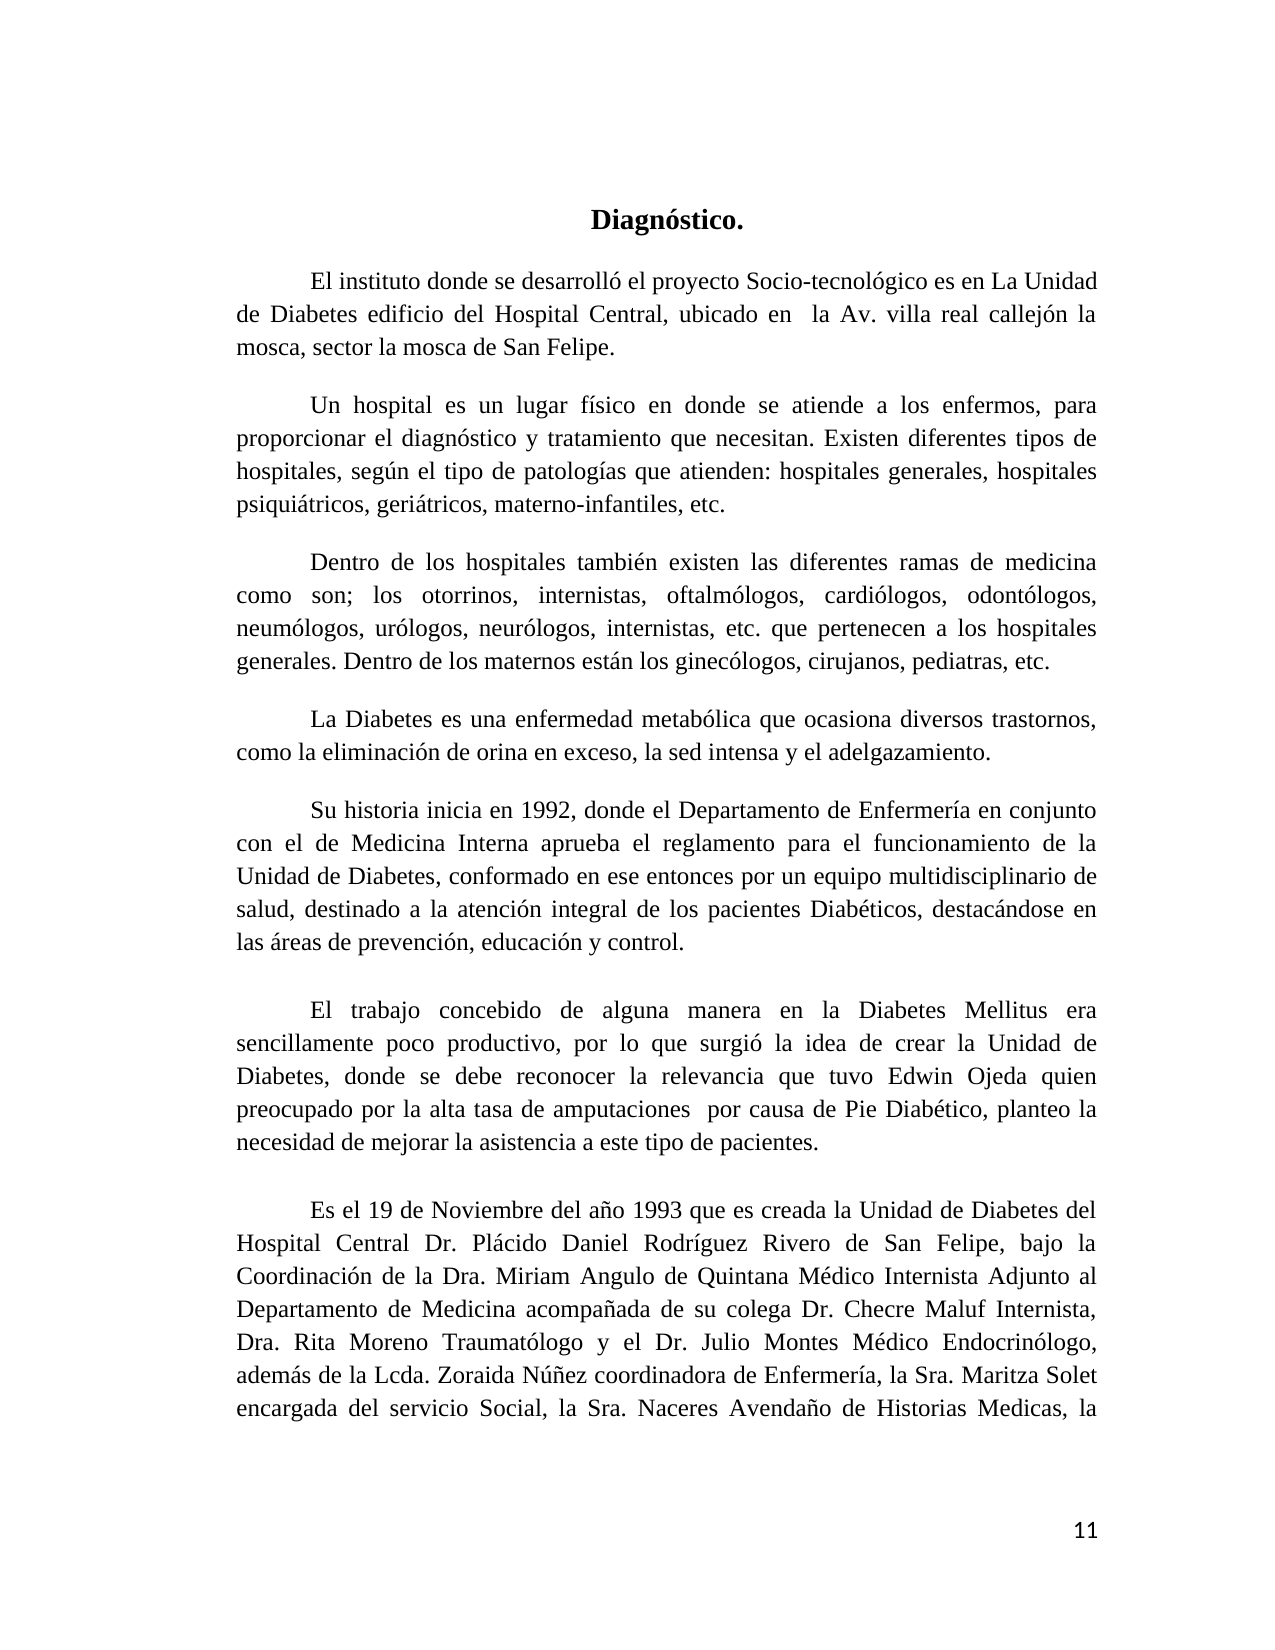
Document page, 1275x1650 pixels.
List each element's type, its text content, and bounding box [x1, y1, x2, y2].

text Diagnóstico. [236, 202, 1098, 236]
text Un hospital es un lugar físico en donde se atiende a los enfermos, para proporcionar el diagnóstico y tratamiento que necesitan. Existen diferentes tipos de hospitales, según el tipo de patologías que atienden: hospitales generales, hospitales psiquiátricos, geriátricos, materno-infantiles, etc. [236, 390, 1098, 518]
text Dentro de los hospitales también existen las diferentes ramas de medicina como son; los otorrinos, internistas, oftalmólogos, cardiólogos, odontólogos, neumólogos, urólogos, neurólogos, internistas, etc. que pertenecen a los hospitales generales. Dentro de los maternos están los ginecólogos, cirujanos, pediatras, etc. [236, 547, 1098, 675]
text La Diabetes es una enfermedad metabólica que ocasiona diversos trastornos, como la eliminación de orina en exceso, la sed intensa y el adelgazamiento. [236, 704, 1098, 766]
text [236, 1195, 1098, 1422]
text El trabajo concebido de alguna manera en la Diabetes Mellitus era sencillamente poco productivo, por lo que surgió la idea de crear la Unidad de Diabetes, donde se debe reconocer la relevancia que tuvo Edwin Ojeda quien preocupado por la alta tasa de amputaciones por causa de Pie Diabético, planteo la necesidad de mejorar la asistencia a este tipo de pacientes. [236, 995, 1098, 1156]
text El instituto donde se desarrolló el proyecto Socio-tecnológico es en La Unidad de Diabetes edificio del Hospital Central, ubicado en la Av. villa real callejón la mosca, sector la mosca de San Felipe. [236, 266, 1098, 361]
text Su historia inicia en 1992, donde el Departamento de Enfermería en conjunto con el de Medicina Interna aprueba el reglamento para el funcionamiento de la Unidad de Diabetes, conformado en ese entonces por un equipo multidisciplinario de salud, destinado a la atención integral de los pacientes Diabéticos, destacándose en las áreas de prevención, educación y control. [236, 795, 1098, 956]
